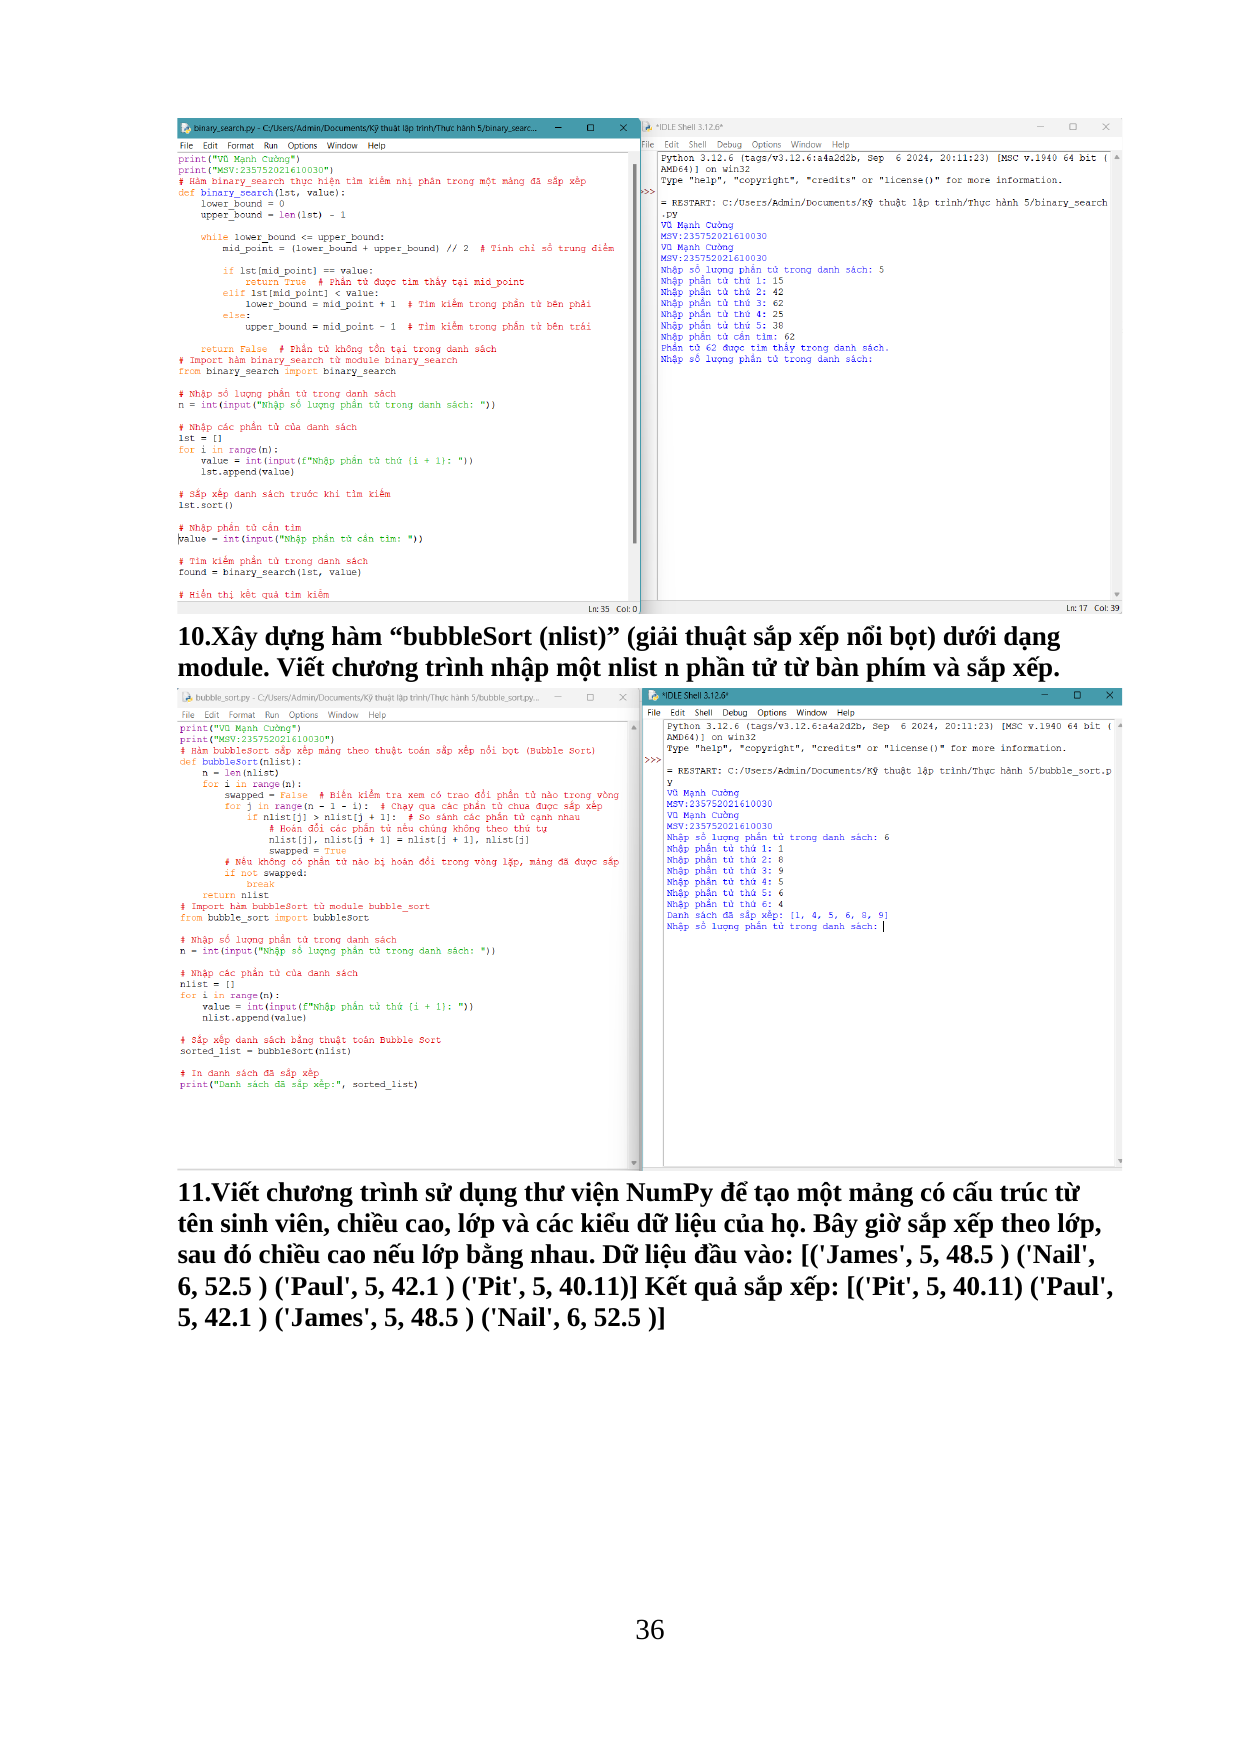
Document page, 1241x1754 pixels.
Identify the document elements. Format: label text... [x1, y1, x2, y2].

picture [177, 118, 1123, 614]
text 10.Xây dựng hàm “bubbleSort (nlist)” (giải thuật sắp xếp nổi bọt) dưới dạng module. Viết chương trình nhập một nlist n phần tử từ bàn phím và sắp xếp. [177, 620, 1122, 682]
picture [177, 688, 1123, 1171]
text 11.Viết chương trình sử dụng thư viện NumPy để tạo một mảng có cấu trúc từ tên sinh viên, chiều cao, lớp và các kiểu dữ liệu của họ. Bây giờ sắp xếp theo lớp, sau đó chiều cao nếu lớp bằng nhau. Dữ liệu đầu vào: [('James', 5, 48.5 ) ('Nail', 6, 52.5 ) ('Paul', 5, 42.1 ) ('Pit', 5, 40.11)] Kết quả sắp xếp: [('Pit', 5, 40.11) ('Paul', 5, 42.1 ) ('James', 5, 48.5 ) ('Nail', 6, 52.5 )] [177, 1176, 1122, 1332]
